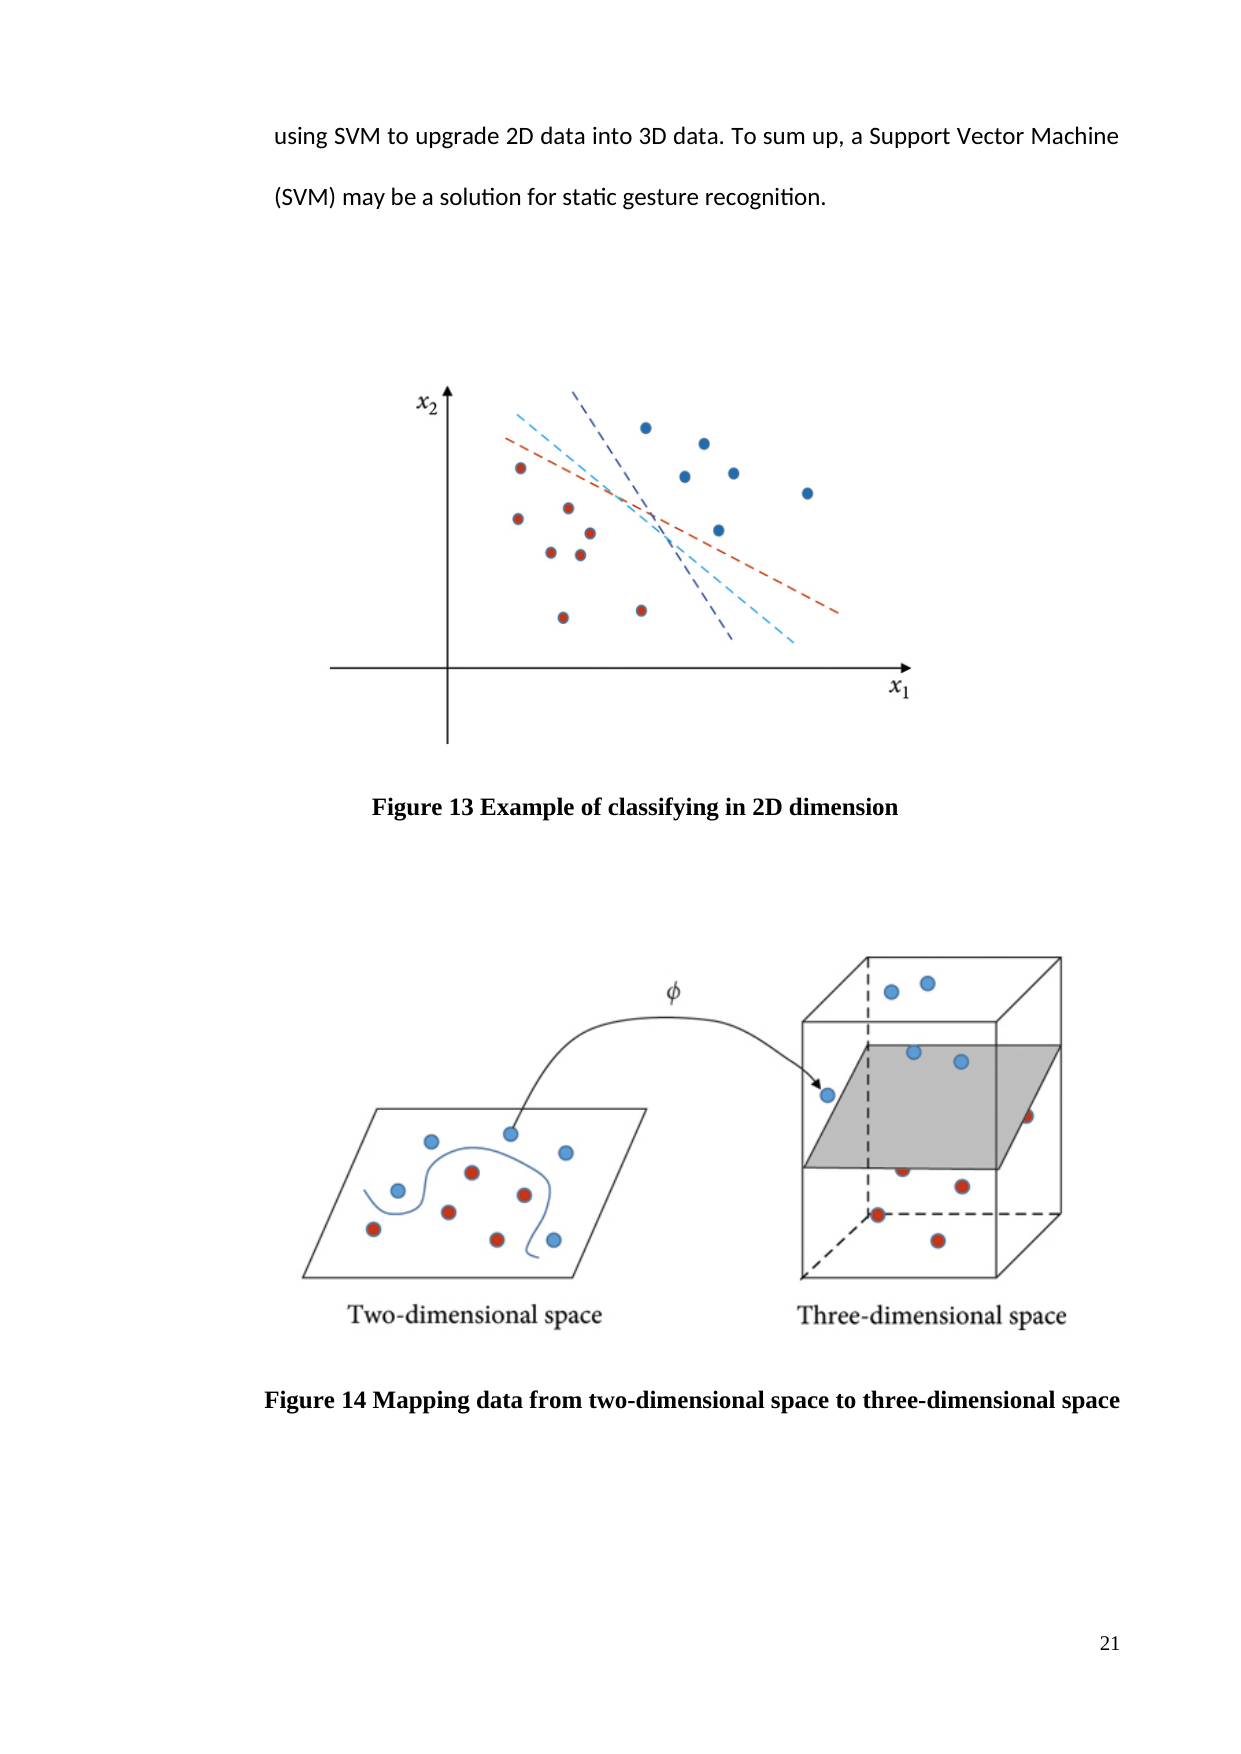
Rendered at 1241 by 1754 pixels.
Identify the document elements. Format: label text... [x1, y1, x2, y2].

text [274, 120, 1120, 212]
picture [308, 364, 933, 766]
picture [273, 928, 1095, 1359]
